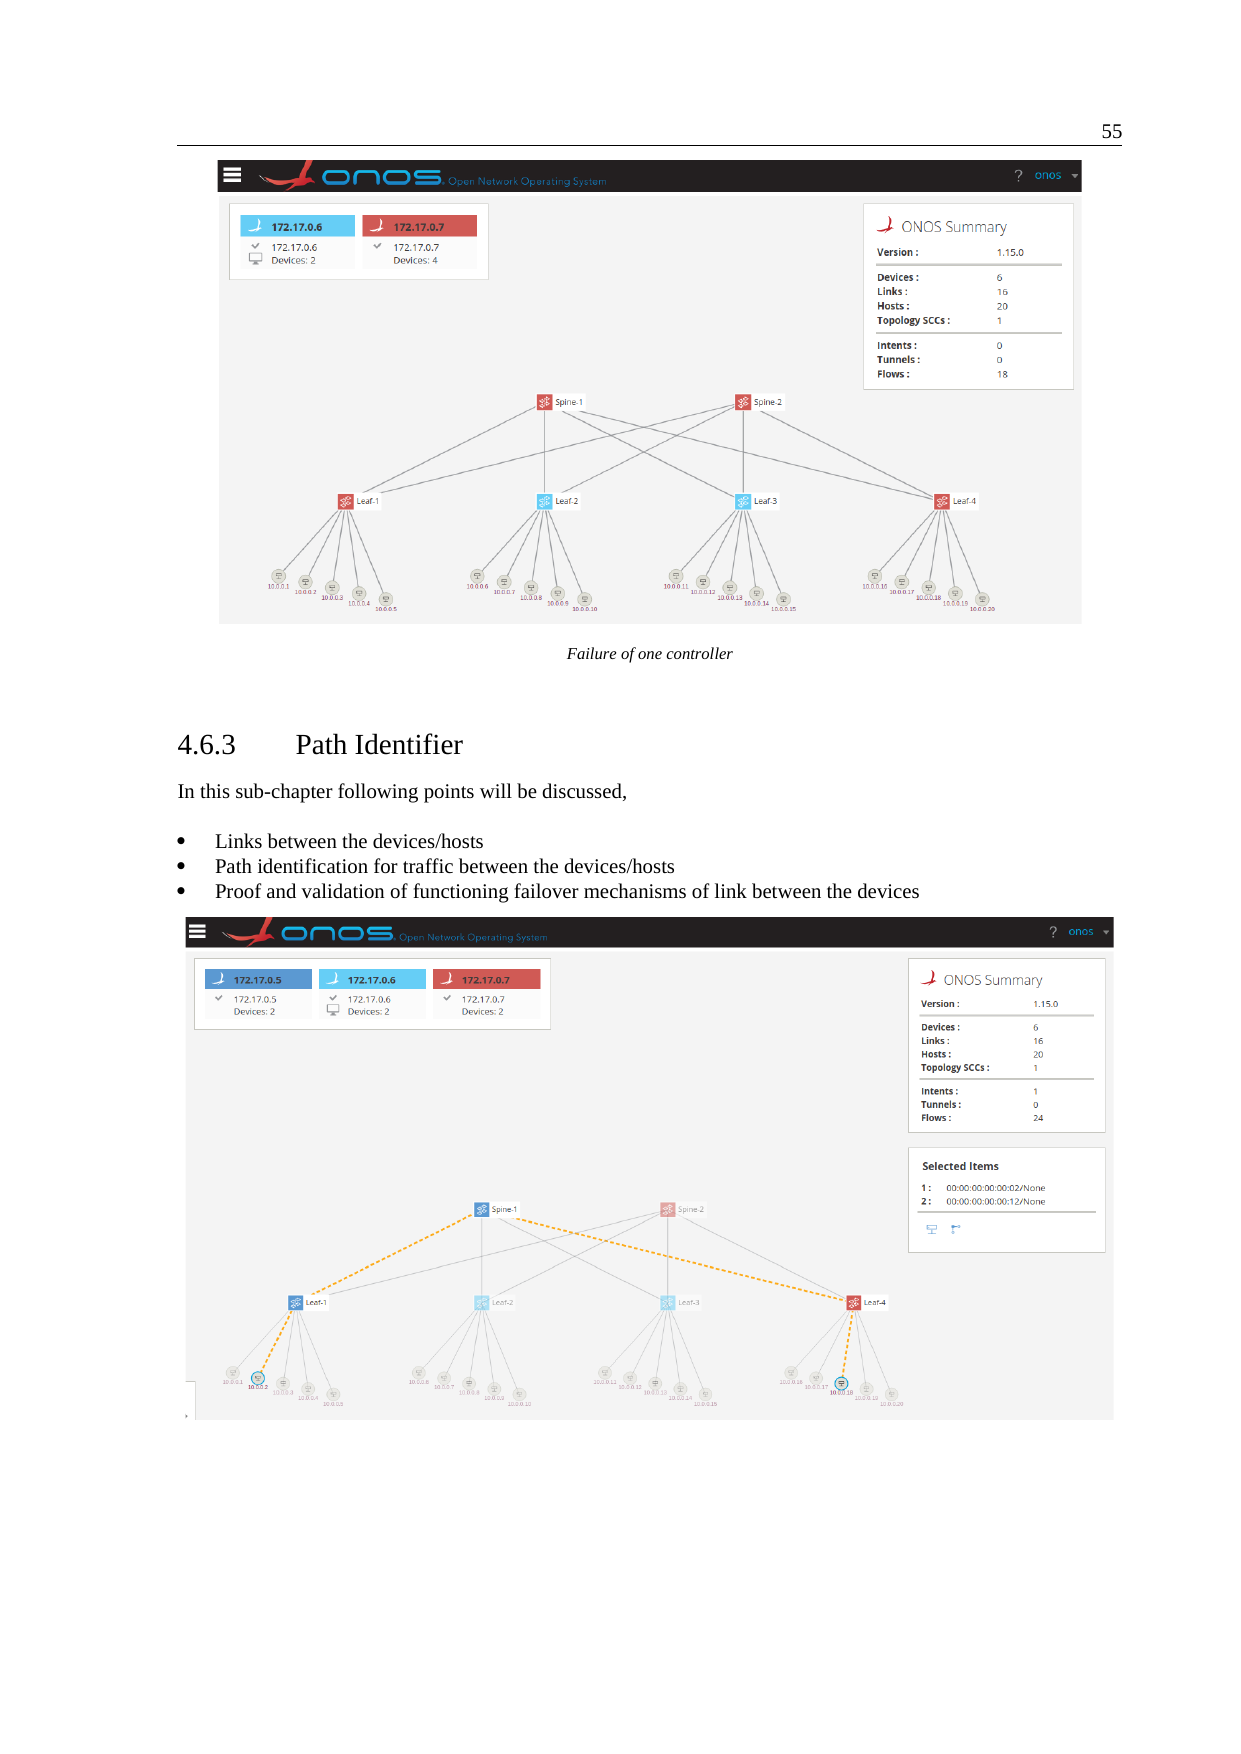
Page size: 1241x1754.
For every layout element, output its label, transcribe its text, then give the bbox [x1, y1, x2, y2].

picture [185, 917, 1114, 1420]
list Proof and validation of functioning failover mechanisms of link between the devices [177, 878, 1122, 903]
subtitle Path Identifier [177, 727, 1122, 761]
text Failure of one controller [177, 638, 1122, 663]
list Links between the devices/hosts [177, 828, 1122, 853]
text In this sub-chapter following points will be discussed, [177, 778, 1122, 803]
picture [217, 160, 1082, 624]
list Path identification for traffic between the devices/hosts [177, 853, 1122, 878]
